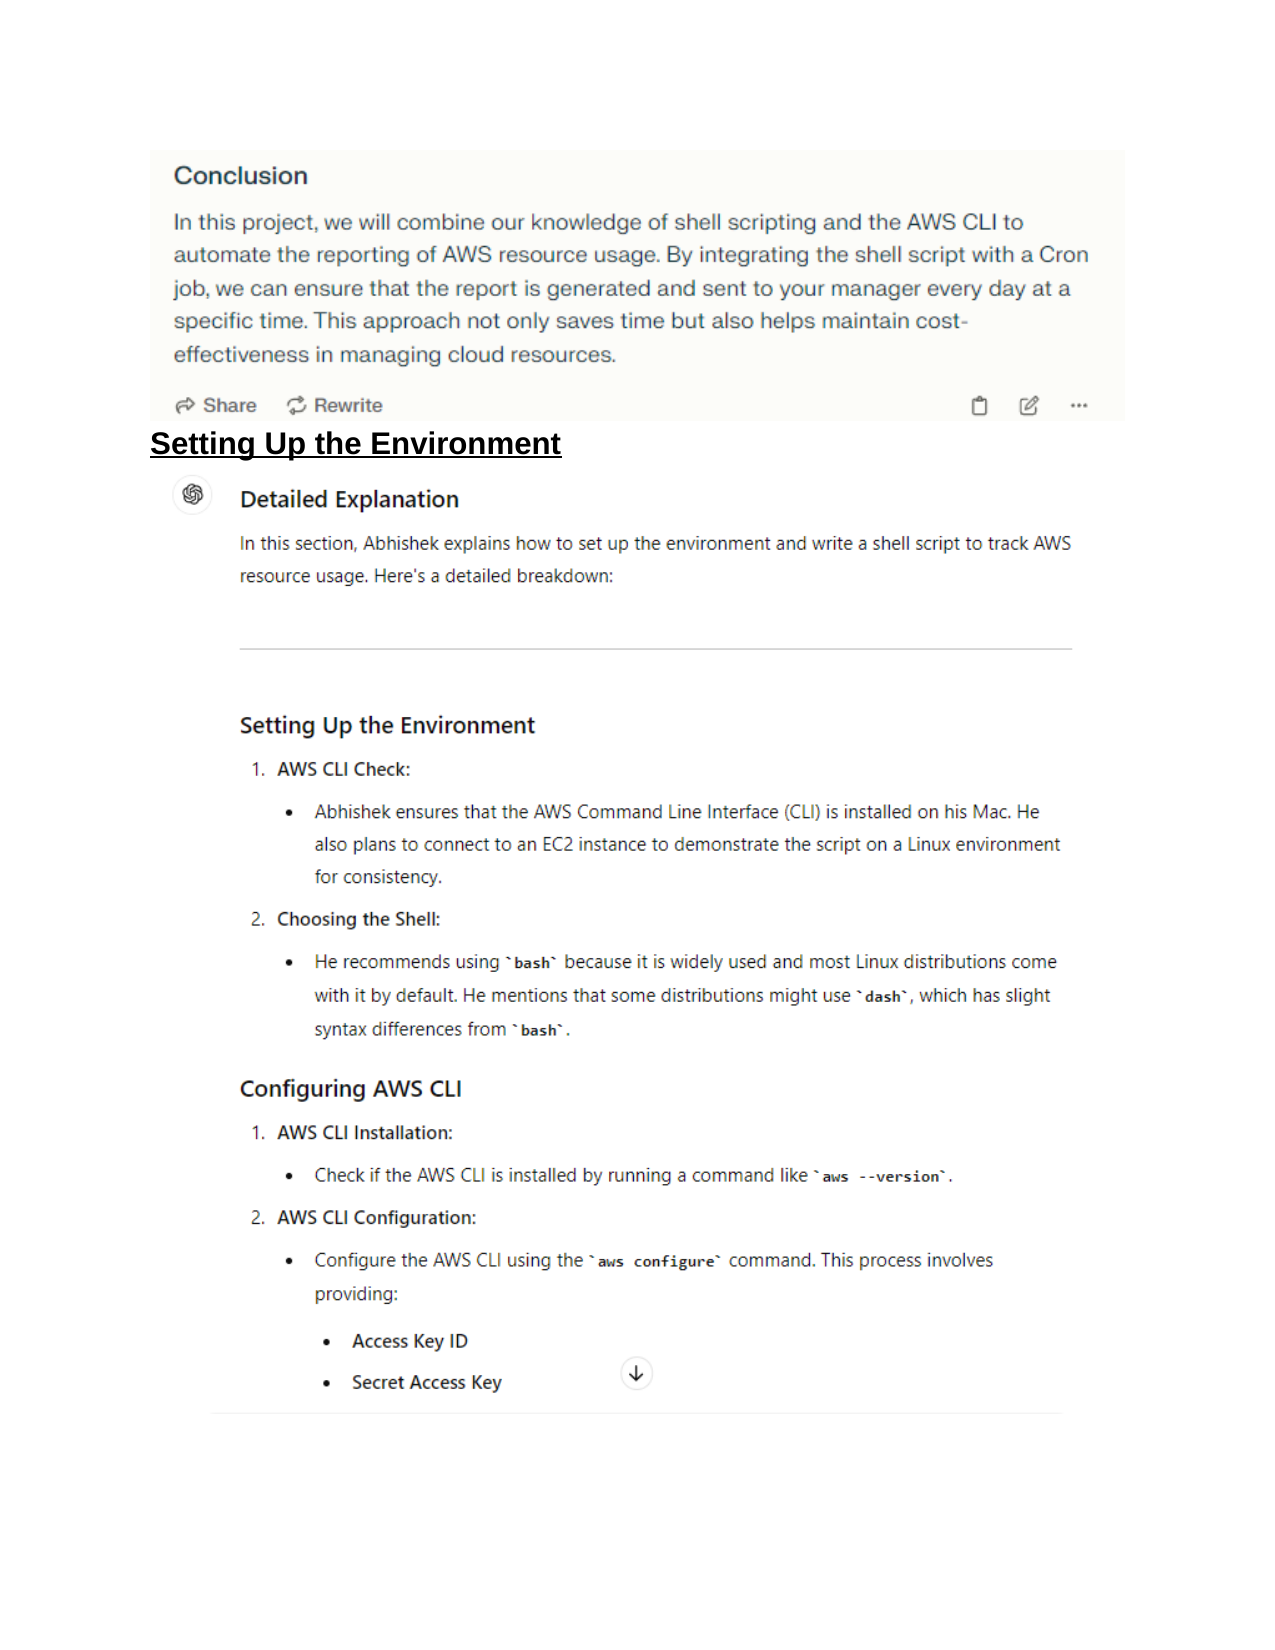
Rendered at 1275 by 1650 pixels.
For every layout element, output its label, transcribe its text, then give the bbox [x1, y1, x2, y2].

picture [150, 150, 1125, 421]
text Setting Up the Environment [150, 425, 1125, 461]
picture [150, 466, 1125, 1414]
